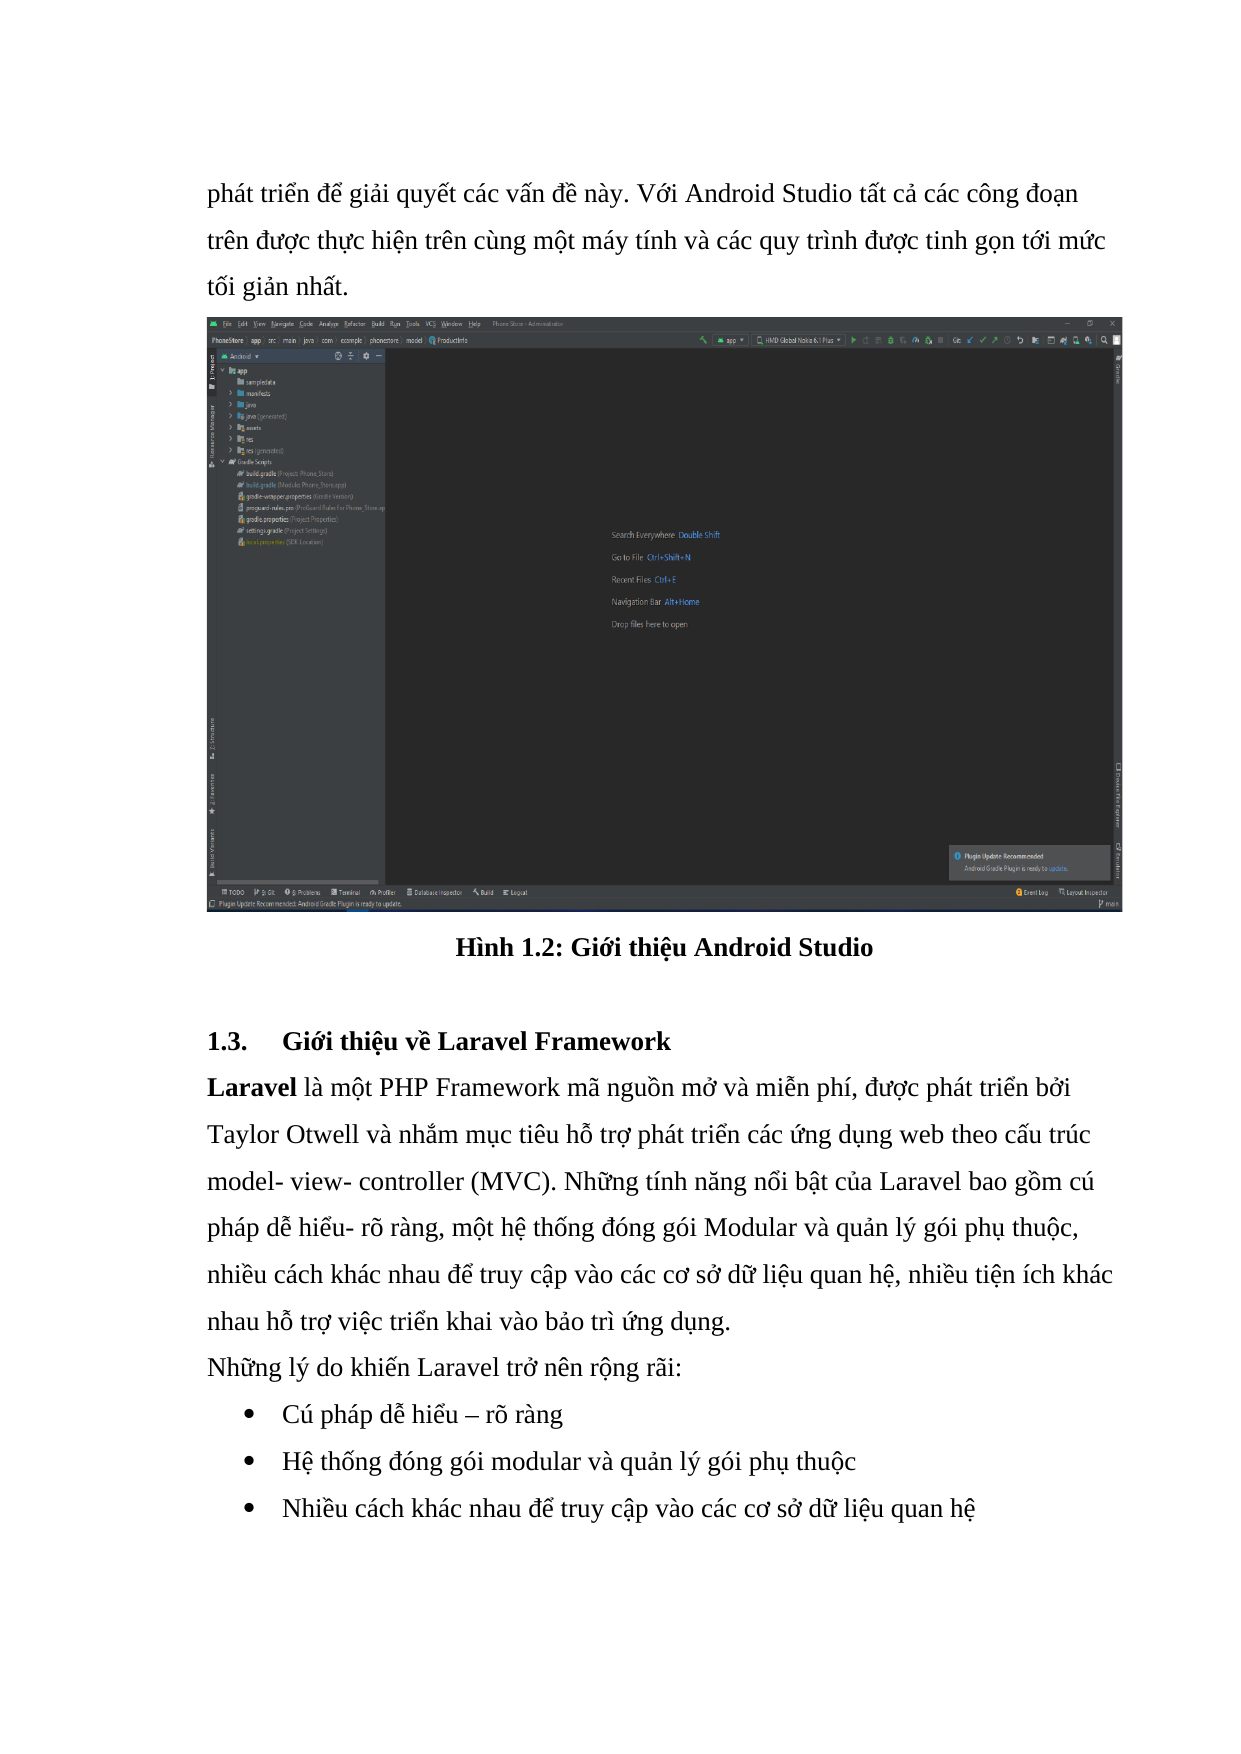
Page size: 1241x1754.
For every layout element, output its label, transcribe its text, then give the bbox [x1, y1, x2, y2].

text Laravel là một PHP Framework mã nguồn mở và miễn phí, được phát triển bởi Taylor Otwell và nhắm mục tiêu hỗ trợ phát triển các ứng dụng web theo cấu trúc model- view- controller (MVC). Những tính năng nổi bật của Laravel bao gồm cú pháp dễ hiểu- rõ ràng, một hệ thống đóng gói Modular và quản lý gói phụ thuộc, nhiều cách khác nhau để truy cập vào các cơ sở dữ liệu quan hệ, nhiều tiện ích khác nhau hỗ trợ việc triển khai vào bảo trì ứng dụng. [207, 932, 1122, 1196]
list Cú pháp dễ hiểu – rõ ràng [244, 1258, 1122, 1289]
list Nhiều cách khác nhau để truy cập vào các cơ sở dữ liệu quan hệ [244, 1352, 1122, 1383]
text Những lý do khiến Laravel trở nên rộng rãi: [207, 1212, 1122, 1243]
subtitle Hình 1.2: Giới thiệu Android Studio [207, 792, 1122, 823]
list Nhiều tiện ích khác nhau hỗ trợ việc triển khai vào bảo trì ứng dụng [244, 1399, 1122, 1430]
picture [206, 177, 1123, 772]
list Hệ thống đóng gói modular và quản lý gói phụ thuộc [244, 1305, 1122, 1336]
subtitle Giới thiệu về Laravel Framework [207, 885, 1122, 916]
text Những tính năng tuyệt vời có thể kể đến của Laravel là: [207, 1466, 1122, 1497]
list Composer: sử dụng để nâng cấp, cài đặt… [244, 1513, 1122, 1544]
